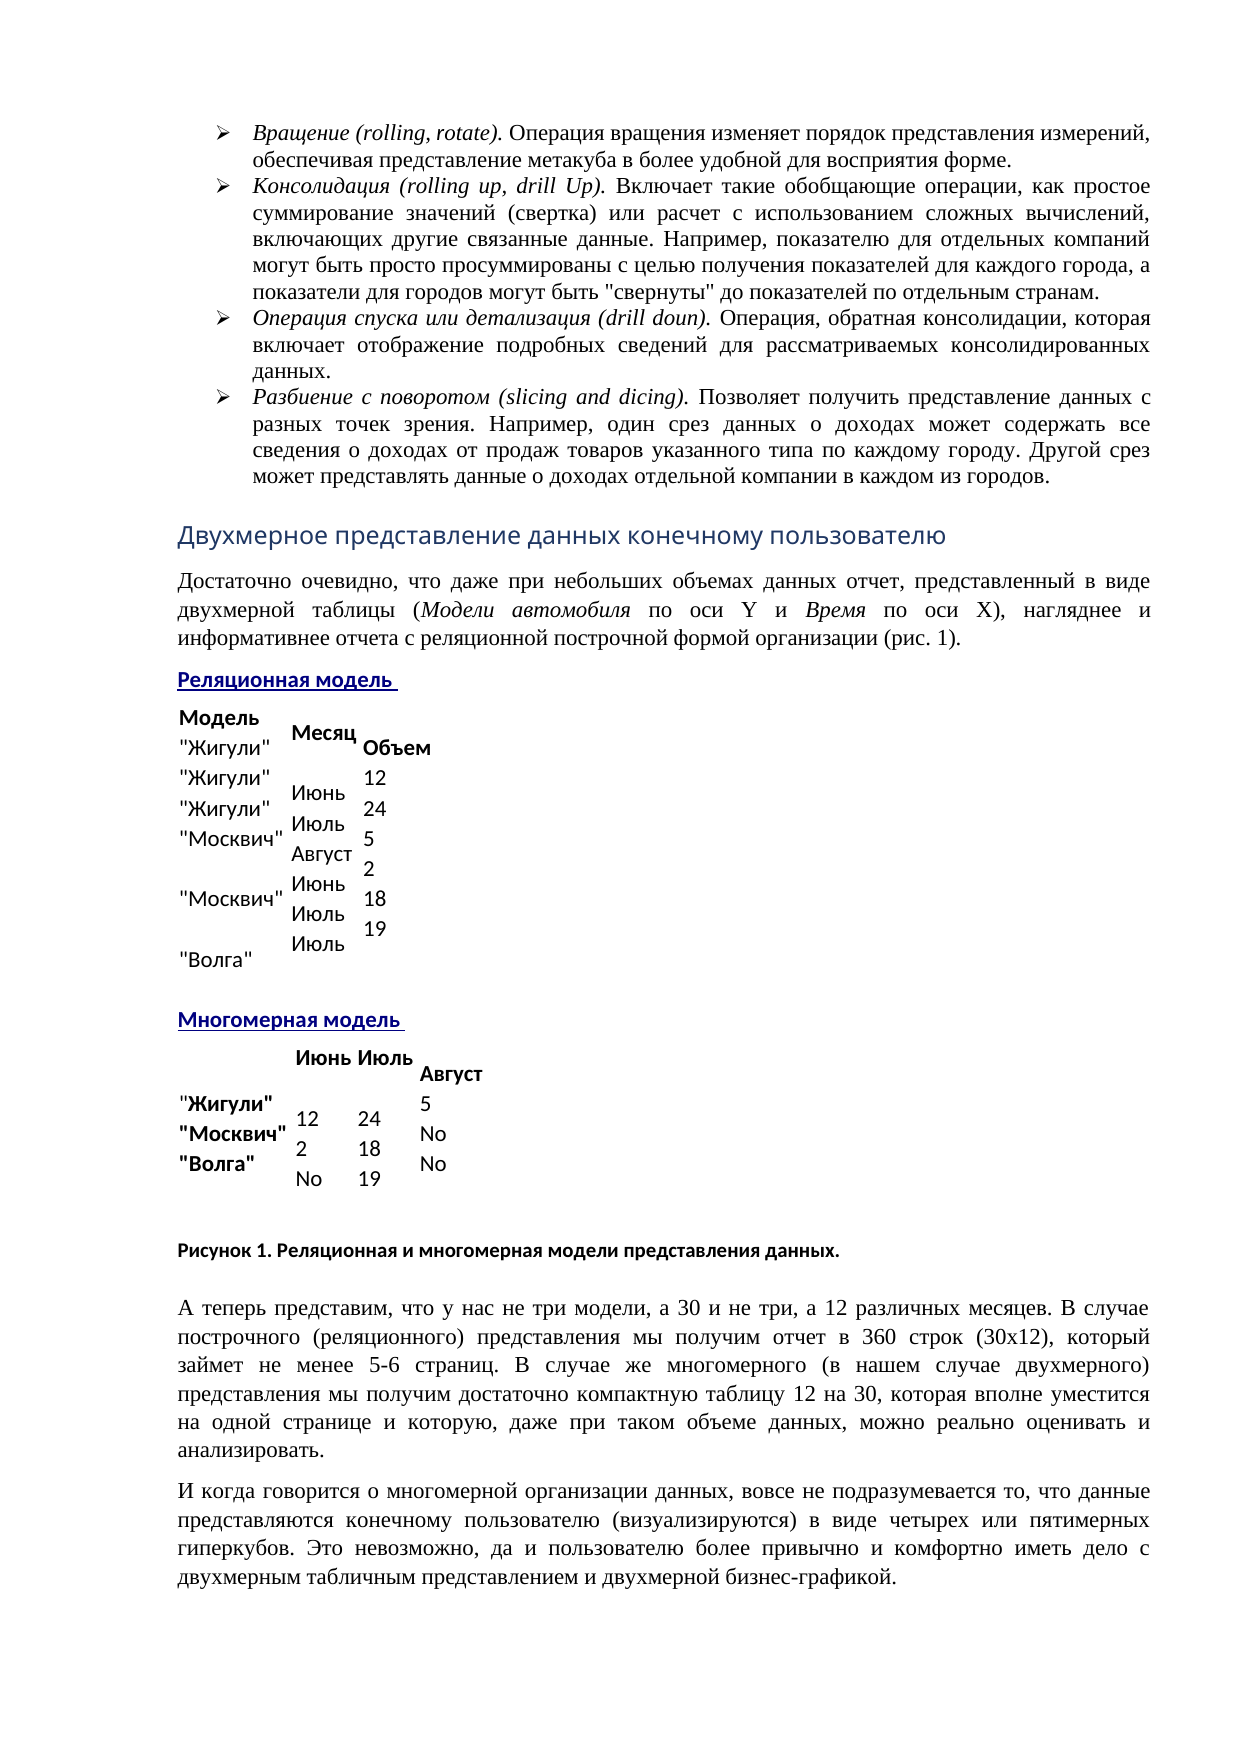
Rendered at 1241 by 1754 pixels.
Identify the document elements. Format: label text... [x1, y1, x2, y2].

text Рисунок 1. Реляционная и многомерная модели представления данных. [177, 1238, 1152, 1263]
table_header "Жигули" "Москвич" "Волга" [177, 1042, 294, 1213]
table_header Август 5 No No [418, 1042, 488, 1213]
table_header Месяц Июнь Июль Август Июнь Июль Июль [290, 701, 361, 993]
table_header Июль 24 18 19 [356, 1042, 418, 1213]
text А теперь представим, что у нас не три модели, а 30 и не три, а 12 различных месяцев. В случае построчного (реляционного) представления мы получим отчет в 360 строк (30х12), который займет не менее 5-6 страниц. В случае же многомерного (в нашем случае двухмерного) представления мы получим достаточно компактную таблицу 12 на 30, которая вполне уместится на одной странице и которую, даже при таком объеме данных, можно реально оценивать и анализировать. [177, 1294, 1152, 1463]
list Вращение (rolling, rotate). Операция вращения изменяет порядок представления измерений, обеспечивая представление метакуба в более удобной для восприятия форме. [215, 118, 1152, 172]
text Реляционная модель [177, 665, 1152, 693]
list Консолидация (rolling up, drill Up). Включает такие обобщающие операции, как простое суммирование значений (свертка) или расчет с использованием сложных вычислений, включающих другие связанные данные. Например, показателю для отдельных компаний могут быть просто просуммированы с целью получения показателей для каждого города, а показатели для городов могут быть "свернуты" до показателей по отдельным странам. [215, 172, 1152, 304]
list Разбиение с поворотом (slicing and dicing). Позволяет получить представление данных с разных точек зрения. Например, один срез данных о доходах может содержать все сведения о доходах от продаж товаров указанного типа по каждому городу. Другой срез может представлять данные о доходах отдельной компании в каждом из городов. [215, 383, 1152, 489]
text Достаточно очевидно, что даже при небольших объемах данных отчет, представленный в виде двухмерной таблицы (Модели автомобиля по оси Y и Время по оси X), нагляднее и информативнее отчета с реляционной построчной формой организации (рис. 1). [177, 567, 1152, 650]
table_header Модель "Жигули" "Жигули" "Жигули" "Москвич" "Москвич" "Волга" [177, 701, 289, 993]
subtitle Двухмерное представление данных конечному пользователю [177, 518, 1152, 552]
table_header Июнь 12 2 No [294, 1042, 356, 1213]
text Многомерная модель [177, 1006, 1152, 1033]
text И когда говорится о многомерной организации данных, вовсе не подразумевается то, что данные представляются конечному пользователю (визуализируются) в виде четырех или пятимерных гиперкубов. Это невозможно, да и пользователю более привычно и комфортно иметь дело с двухмерным табличным представлением и двухмерной бизнес-графикой. [177, 1477, 1152, 1589]
table_header Объем 12 24 5 2 18 19 [361, 701, 437, 993]
list Операция спуска или детализация (drill doun). Операция, обратная консолидации, которая включает отображение подробных сведений для рассматриваемых консолидированных данных. [215, 304, 1152, 383]
